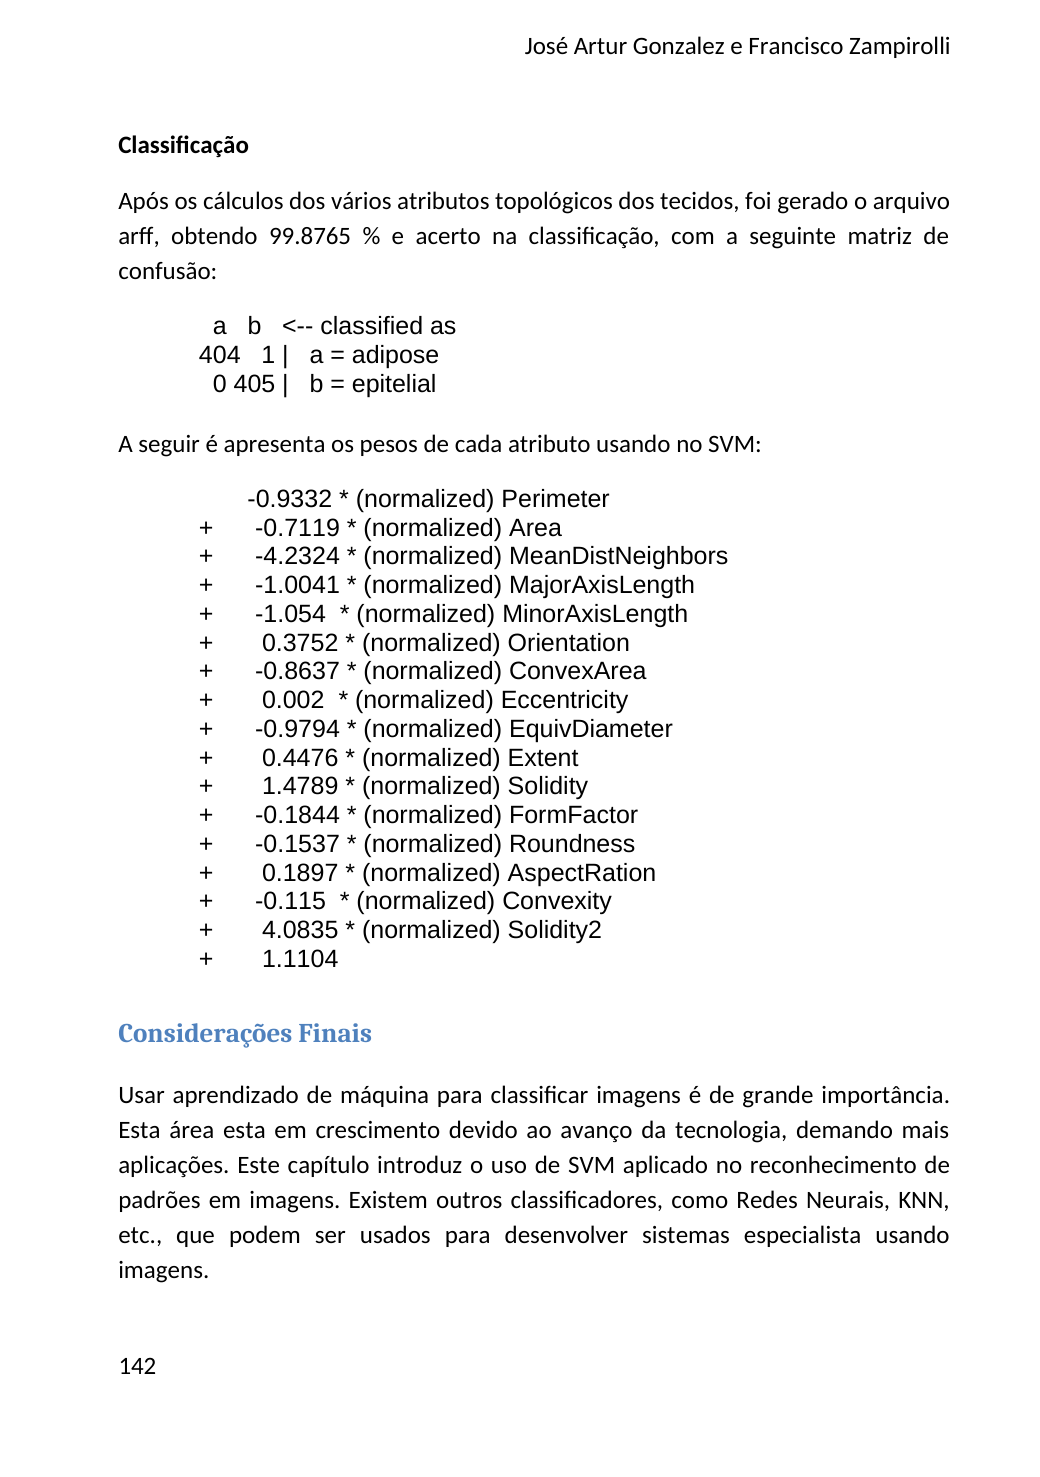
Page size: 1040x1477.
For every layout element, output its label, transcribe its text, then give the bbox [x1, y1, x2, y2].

text + 0.1897 * (normalized) AspectRation [192, 857, 951, 886]
text -0.9332 * (normalized) Perimeter [192, 484, 951, 512]
text A seguir é apresenta os pesos de cada atributo usando no SVM: [118, 428, 951, 458]
text + 4.0835 * (normalized) Solidity2 [192, 915, 951, 944]
subtitle Considerações Finais [118, 1018, 951, 1049]
text Após os cálculos dos vários atributos topológicos dos tecidos, foi gerado o arquivo arff, obtendo 99.8765 % e acerto na classificação, com a seguinte matriz de confusão: [118, 185, 951, 286]
text a b <-- classified as [192, 311, 951, 340]
text + -0.115 * (normalized) Convexity [192, 886, 951, 915]
text Classificação [118, 129, 951, 160]
text + -4.2324 * (normalized) MeanDistNeighbors [192, 541, 951, 570]
text 0 405 | b = epitelial [192, 369, 951, 397]
text + -0.1844 * (normalized) FormFactor [192, 800, 951, 829]
text + 1.1104 [192, 944, 951, 972]
text 404 1 | a = adipose [192, 340, 951, 369]
text + -0.9794 * (normalized) EquivDiameter [192, 714, 951, 742]
text Usar aprendizado de máquina para classificar imagens é de grande importância. Esta área esta em crescimento devido ao avanço da tecnologia, demando mais aplicações. Este capítulo introduz o uso de SVM aplicado no reconhecimento de padrões em imagens. Existem outros classificadores, como Redes Neurais, KNN, etc., que podem ser usados para desenvolver sistemas especialista usando imagens. [118, 1079, 951, 1284]
text + 0.3752 * (normalized) Orientation [192, 627, 951, 656]
text + -0.8637 * (normalized) ConvexArea [192, 656, 951, 685]
text + -1.0041 * (normalized) MajorAxisLength [192, 570, 951, 599]
text + -1.054 * (normalized) MinorAxisLength [192, 599, 951, 627]
text + -0.7119 * (normalized) Area [192, 512, 951, 541]
text + -0.1537 * (normalized) Roundness [192, 829, 951, 857]
text + 1.4789 * (normalized) Solidity [192, 771, 951, 800]
text + 0.4476 * (normalized) Extent [192, 742, 951, 771]
text + 0.002 * (normalized) Eccentricity [192, 685, 951, 714]
